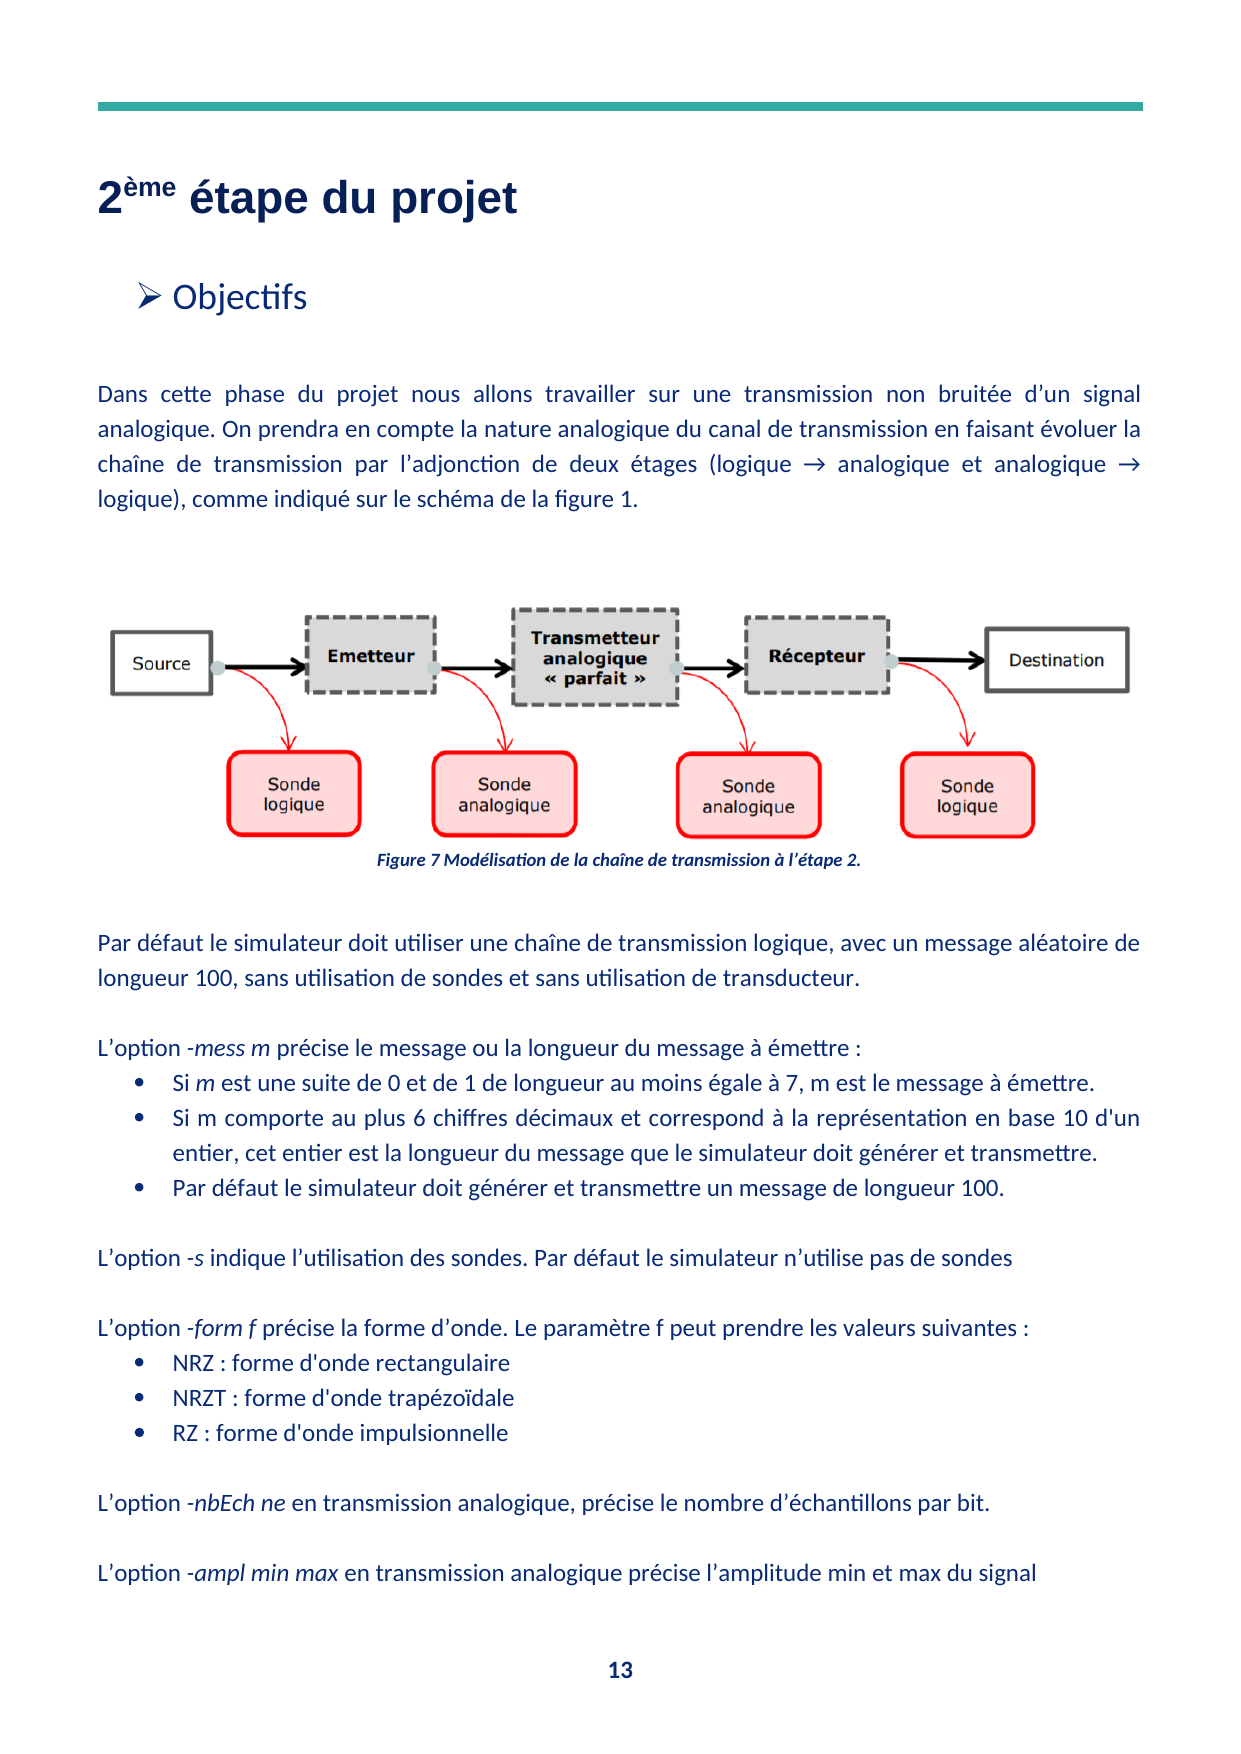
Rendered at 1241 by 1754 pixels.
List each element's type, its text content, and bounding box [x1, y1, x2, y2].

list Si m est une suite de 0 et de 1 de longueur au moins égale à 7, m est le message à émettre. [135, 1067, 1143, 1097]
list Si m comporte au plus 6 chiffres décimaux et correspond à la représentation en base 10 d'un entier, cet entier est la longueur du message que le simulateur doit générer et transmettre. [135, 1102, 1143, 1167]
list RZ : forme d'onde impulsionnelle [135, 1417, 1143, 1447]
text L’option -s indique l’utilisation des sondes. Par défaut le simulateur n’utilise pas de sondes [97, 1242, 1143, 1272]
list NRZ : forme d'onde rectangulaire [135, 1347, 1143, 1377]
text Figure Modélisation de la chaîne de transmission à l’étape 2. [97, 848, 1143, 871]
text Par défaut le simulateur doit utiliser une chaîne de transmission logique, avec un message aléatoire de longueur 100, sans utilisation de sondes et sans utilisation de transducteur. [97, 927, 1143, 992]
subtitle Objectifs [135, 273, 1143, 319]
list NRZT : forme d'onde trapézoïdale [135, 1382, 1143, 1412]
subtitle 2ème étape du projet [97, 171, 1143, 224]
text L’option -mess m précise le message ou la longueur du message à émettre : [97, 1032, 1143, 1062]
picture [97, 588, 1143, 844]
text L’option -nbEch ne en transmission analogique, précise le nombre d’échantillons par bit. [97, 1487, 1143, 1517]
text Dans cette phase du projet nous allons travailler sur une transmission non bruitée d’un signal analogique. On prendra en compte la nature analogique du canal de transmission en faisant évoluer la chaîne de transmission par l’adjonction de deux étages (logique → analogique et analogique → logique), comme indiqué sur le schéma de la figure 1. [97, 379, 1143, 514]
list Par défaut le simulateur doit générer et transmettre un message de longueur 100. [135, 1172, 1143, 1202]
text L’option -ampl min max en transmission analogique précise l’amplitude min et max du signal [97, 1557, 1143, 1587]
text L’option -form f précise la forme d’onde. Le paramètre f peut prendre les valeurs suivantes : [97, 1312, 1143, 1342]
